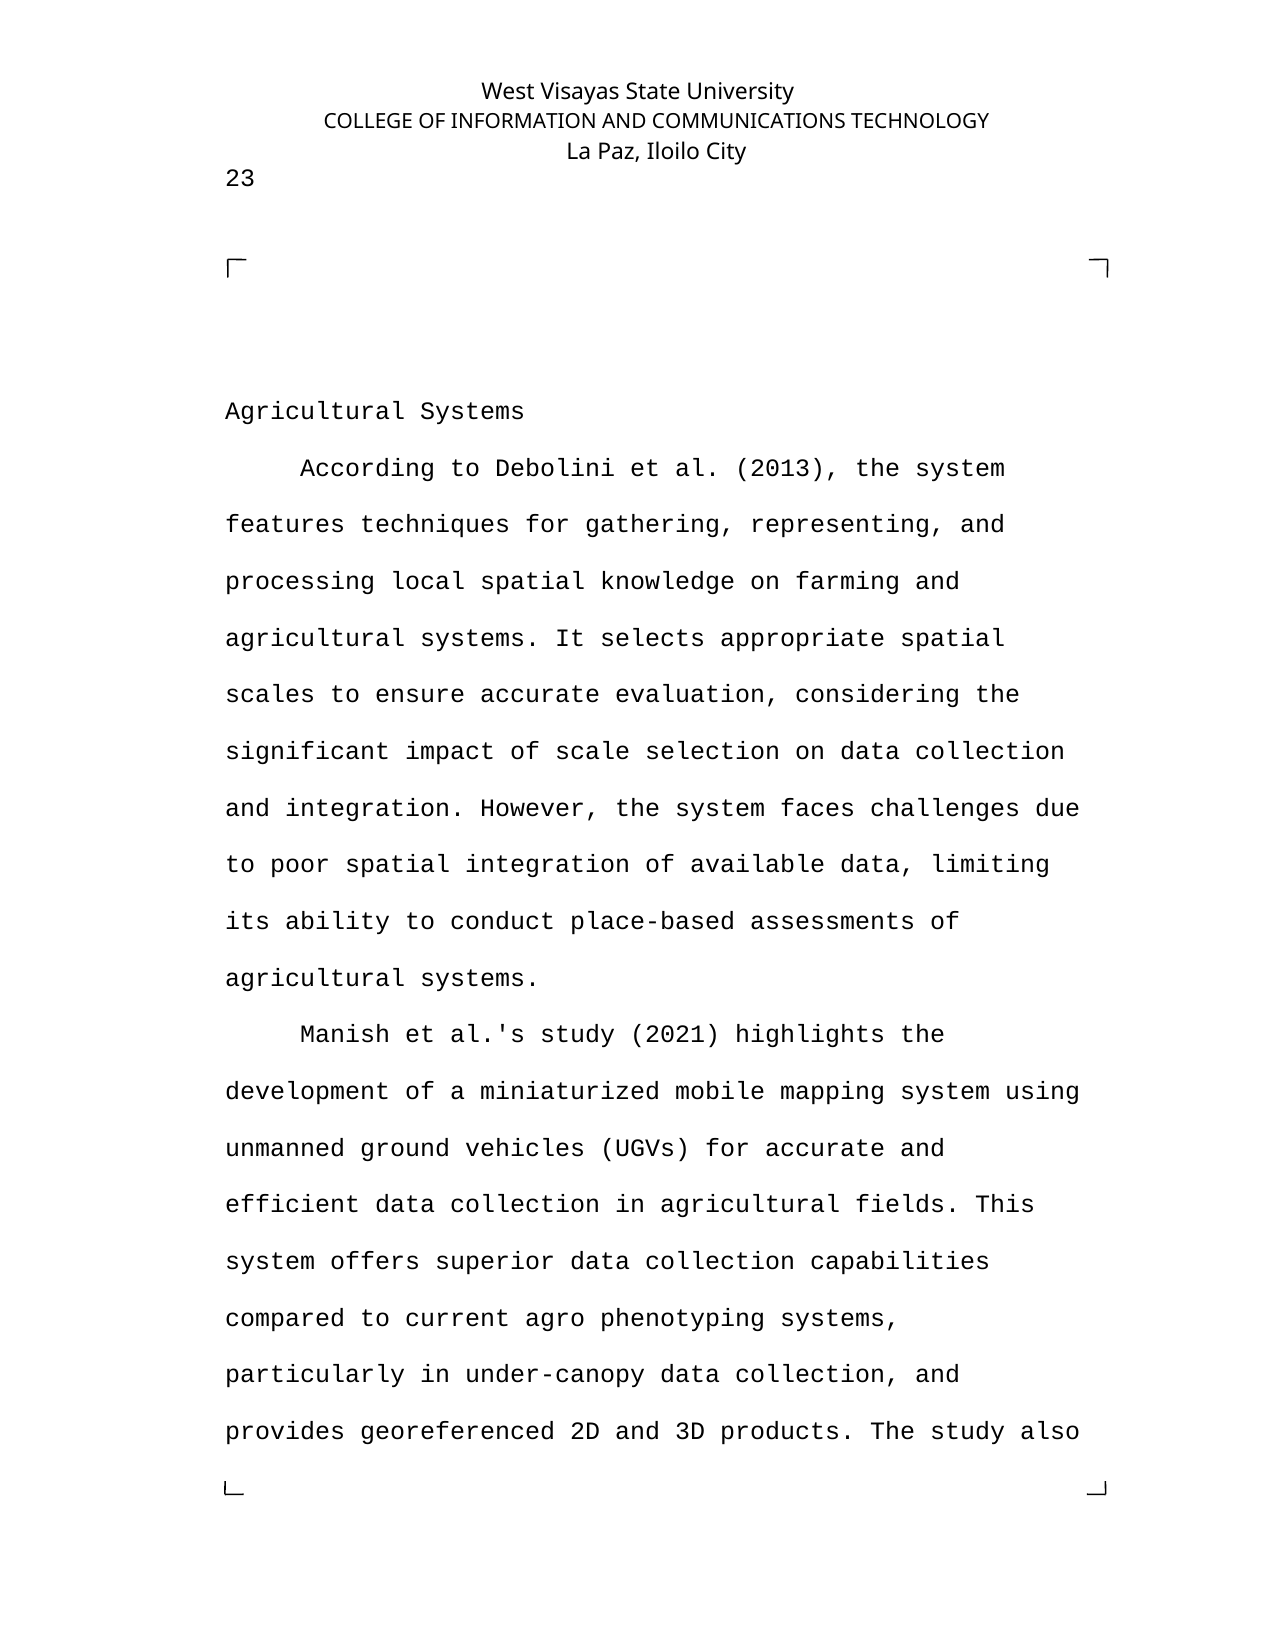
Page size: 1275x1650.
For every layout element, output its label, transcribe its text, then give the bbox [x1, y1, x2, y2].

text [225, 1022, 1087, 1447]
text Agricultural Systems [225, 399, 1087, 427]
text According to Debolini et al. (2013), the system features techniques for gathering, representing, and processing local spatial knowledge on farming and agricultural systems. It selects appropriate spatial scales to ensure accurate evaluation, considering the significant impact of scale selection on data collection and integration. However, the system faces challenges due to poor spatial integration of available data, limiting its ability to conduct place-based assessments of agricultural systems. [225, 455, 1087, 994]
